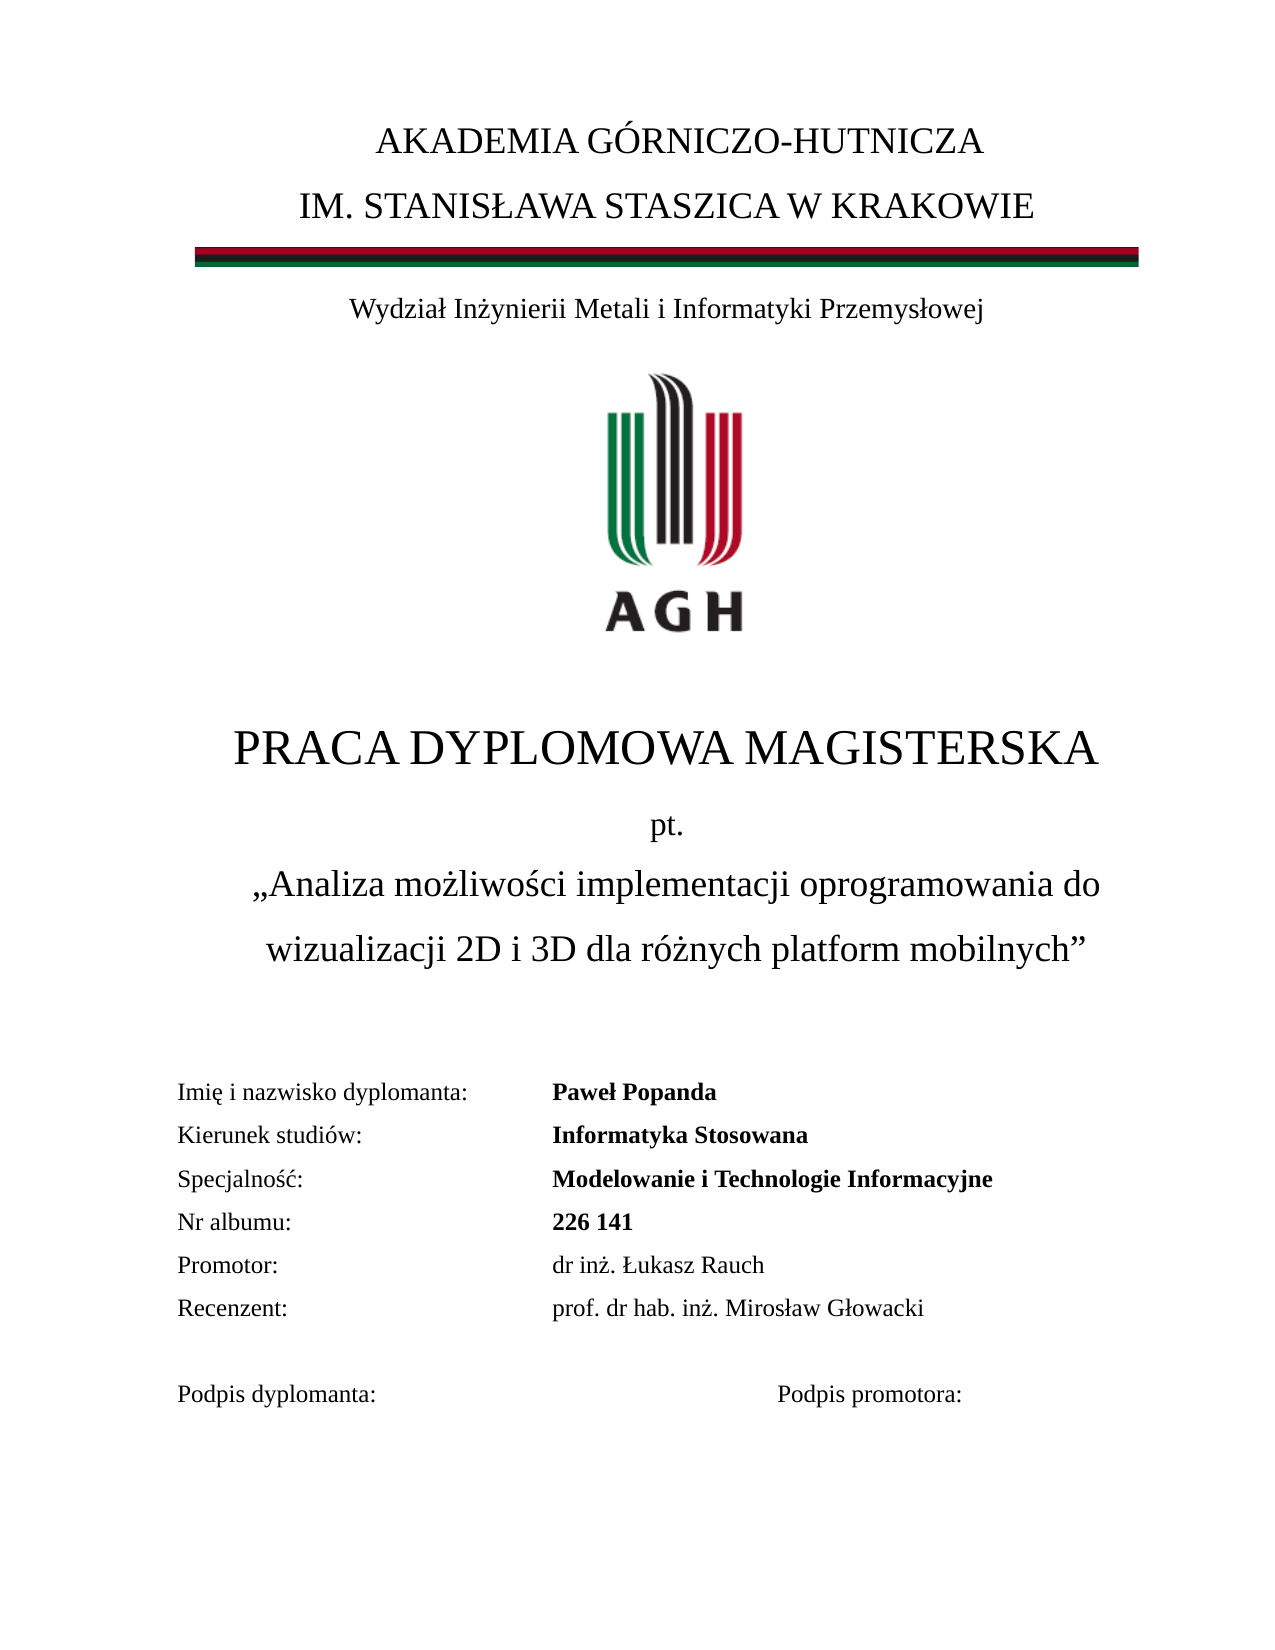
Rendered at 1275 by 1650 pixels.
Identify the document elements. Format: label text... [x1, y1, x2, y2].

text „Analiza możliwości implementacji oprogramowania do wizualizacji 2D i 3D dla różnych platform mobilnych” [177, 862, 1176, 969]
text PRACA DYPLOMOWA MAGISTERSKA [177, 718, 1156, 776]
picture [194, 247, 1139, 267]
text Kierunek studiów: Informatyka Stosowana [177, 1121, 1156, 1149]
text Specjalność: Modelowanie i Technologie Informacyjne [177, 1164, 1156, 1192]
text AKADEMIA GÓRNICZO-HUTNICZA [177, 118, 1156, 162]
text pt. [177, 804, 1156, 843]
text Promotor: dr inż. Łukasz Rauch [177, 1250, 1156, 1279]
text Podpis dyplomanta: Podpis promotora: [177, 1379, 1156, 1408]
text Recenzent: prof. dr hab. inż. Mirosław Głowacki [177, 1293, 1156, 1322]
text Imię i nazwisko dyplomanta: Paweł Popanda [177, 1077, 1156, 1106]
text Wydział Inżynierii Metali i Informatyki Przemysłowej [177, 291, 1156, 324]
text IM. STANISŁAWA STASZICA W KRAKOWIE [177, 183, 1156, 226]
text Nr albumu: 226 141 [177, 1207, 1156, 1236]
